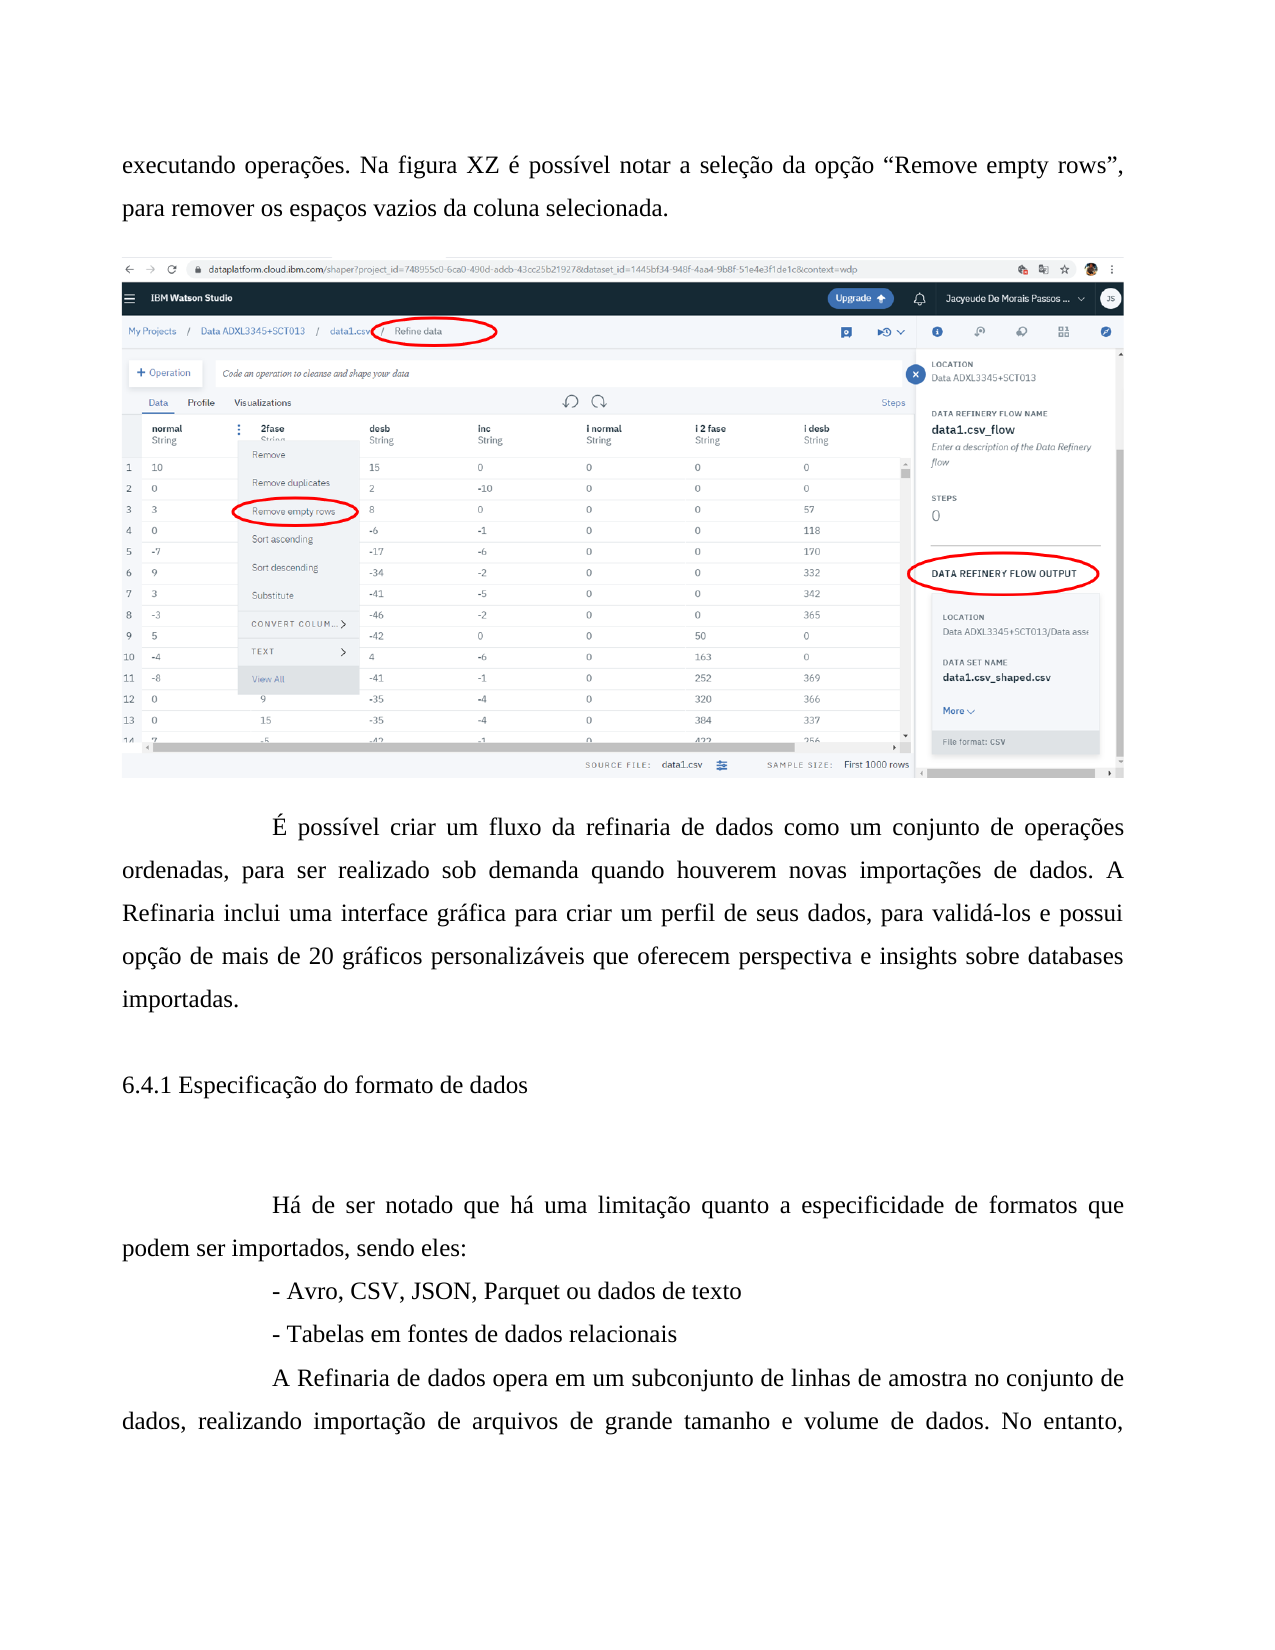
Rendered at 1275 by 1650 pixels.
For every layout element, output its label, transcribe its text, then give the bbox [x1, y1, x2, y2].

text - Avro, CSV, JSON, Parquet ou dados de texto [122, 1276, 1125, 1305]
picture [121, 236, 1124, 798]
text É possível criar um fluxo da refinaria de dados como um conjunto de operações ordenadas, para ser realizado sob demanda quando houverem novas importações de dados. A Refinaria inclui uma interface gráfica para criar um perfil de seus dados, para validá-los e possui opção de mais de 20 gráficos personalizáveis que oferecem perspectiva e insights sobre databases importadas. [122, 812, 1125, 1013]
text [122, 150, 1125, 222]
text Há de ser notado que há uma limitação quanto a especificidade de formatos que podem ser importados, sendo eles: [122, 1190, 1125, 1262]
text 6.4.1 Especificação do formato de dados [122, 1071, 1125, 1099]
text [122, 1363, 1125, 1434]
text - Tabelas em fontes de dados relacionais [122, 1319, 1125, 1348]
